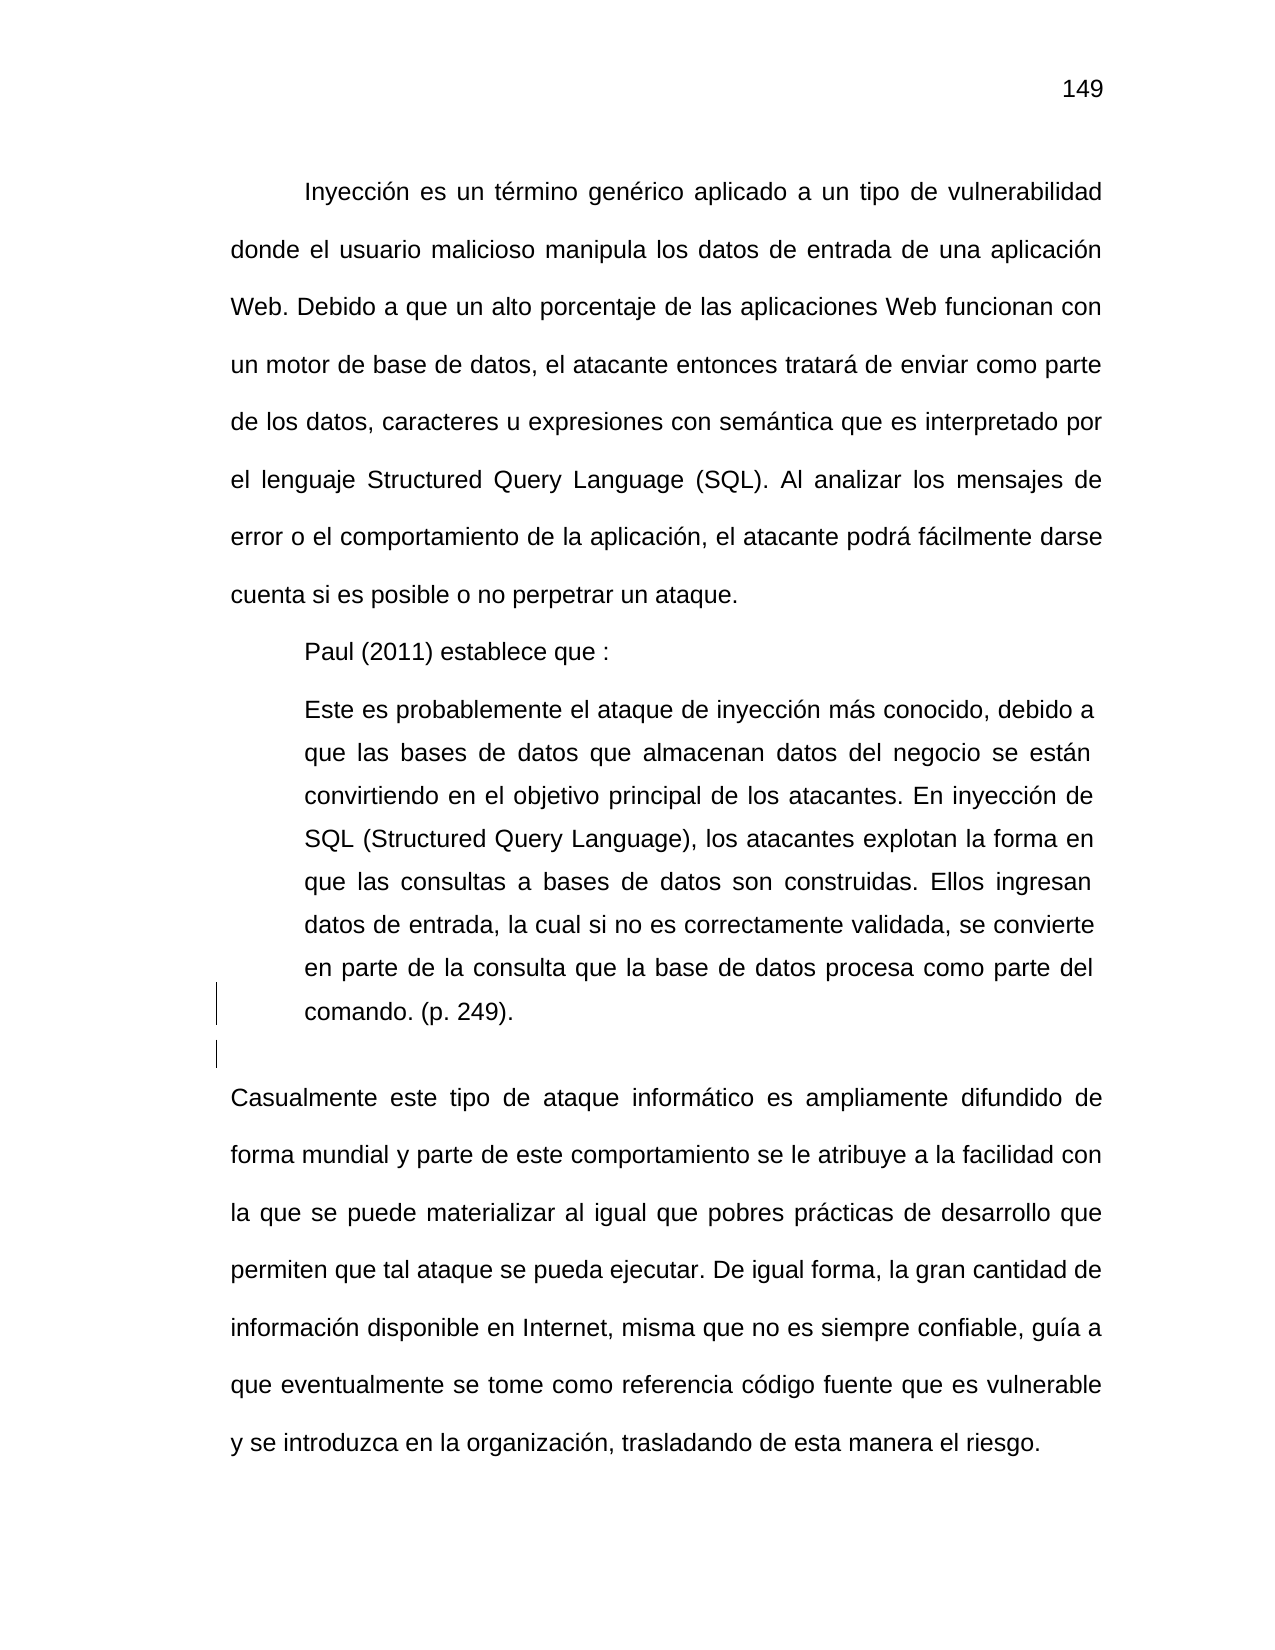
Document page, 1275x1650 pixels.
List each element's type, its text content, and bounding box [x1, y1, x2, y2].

text Este es probablemente el ataque de inyección más conocido, debido a que las bases de datos que almacenan datos del negocio se están convirtiendo en el objetivo principal de los atacantes. En inyección de SQL (Structured Query Language), los atacantes explotan la forma en que las consultas a bases de datos son construidas. Ellos ingresan datos de entrada, la cual si no es correctamente validada, se convierte en parte de la consulta que la base de datos procesa como parte del comando. (p. 249). [230, 695, 1104, 1025]
text Casualmente este tipo de ataque informático es ampliamente difundido de forma mundial y parte de este comportamiento se le atribuye a la facilidad con la que se puede materializar al igual que pobres prácticas de desarrollo que permiten que tal ataque se pueda ejecutar. De igual forma, la gran cantidad de información disponible en Internet, misma que no es siempre confiable, guía a que eventualmente se tome como referencia código fuente que es vulnerable y se introduzca en la organización, trasladando de esta manera el riesgo. [230, 1083, 1104, 1457]
text Inyección es un término genérico aplicado a un tipo de vulnerabilidad donde el usuario malicioso manipula los datos de entrada de una aplicación Web. Debido a que un alto porcentaje de las aplicaciones Web funcionan con un motor de base de datos, el atacante entonces tratará de enviar como parte de los datos, caracteres u expresiones con semántica que es interpretado por el lenguaje Structured Query Language (SQL). Al analizar los mensajes de error o el comportamiento de la aplicación, el atacante podrá fácilmente darse cuenta si es posible o no perpetrar un ataque. [230, 177, 1104, 608]
text Paul (2011) establece que : [230, 637, 1104, 666]
